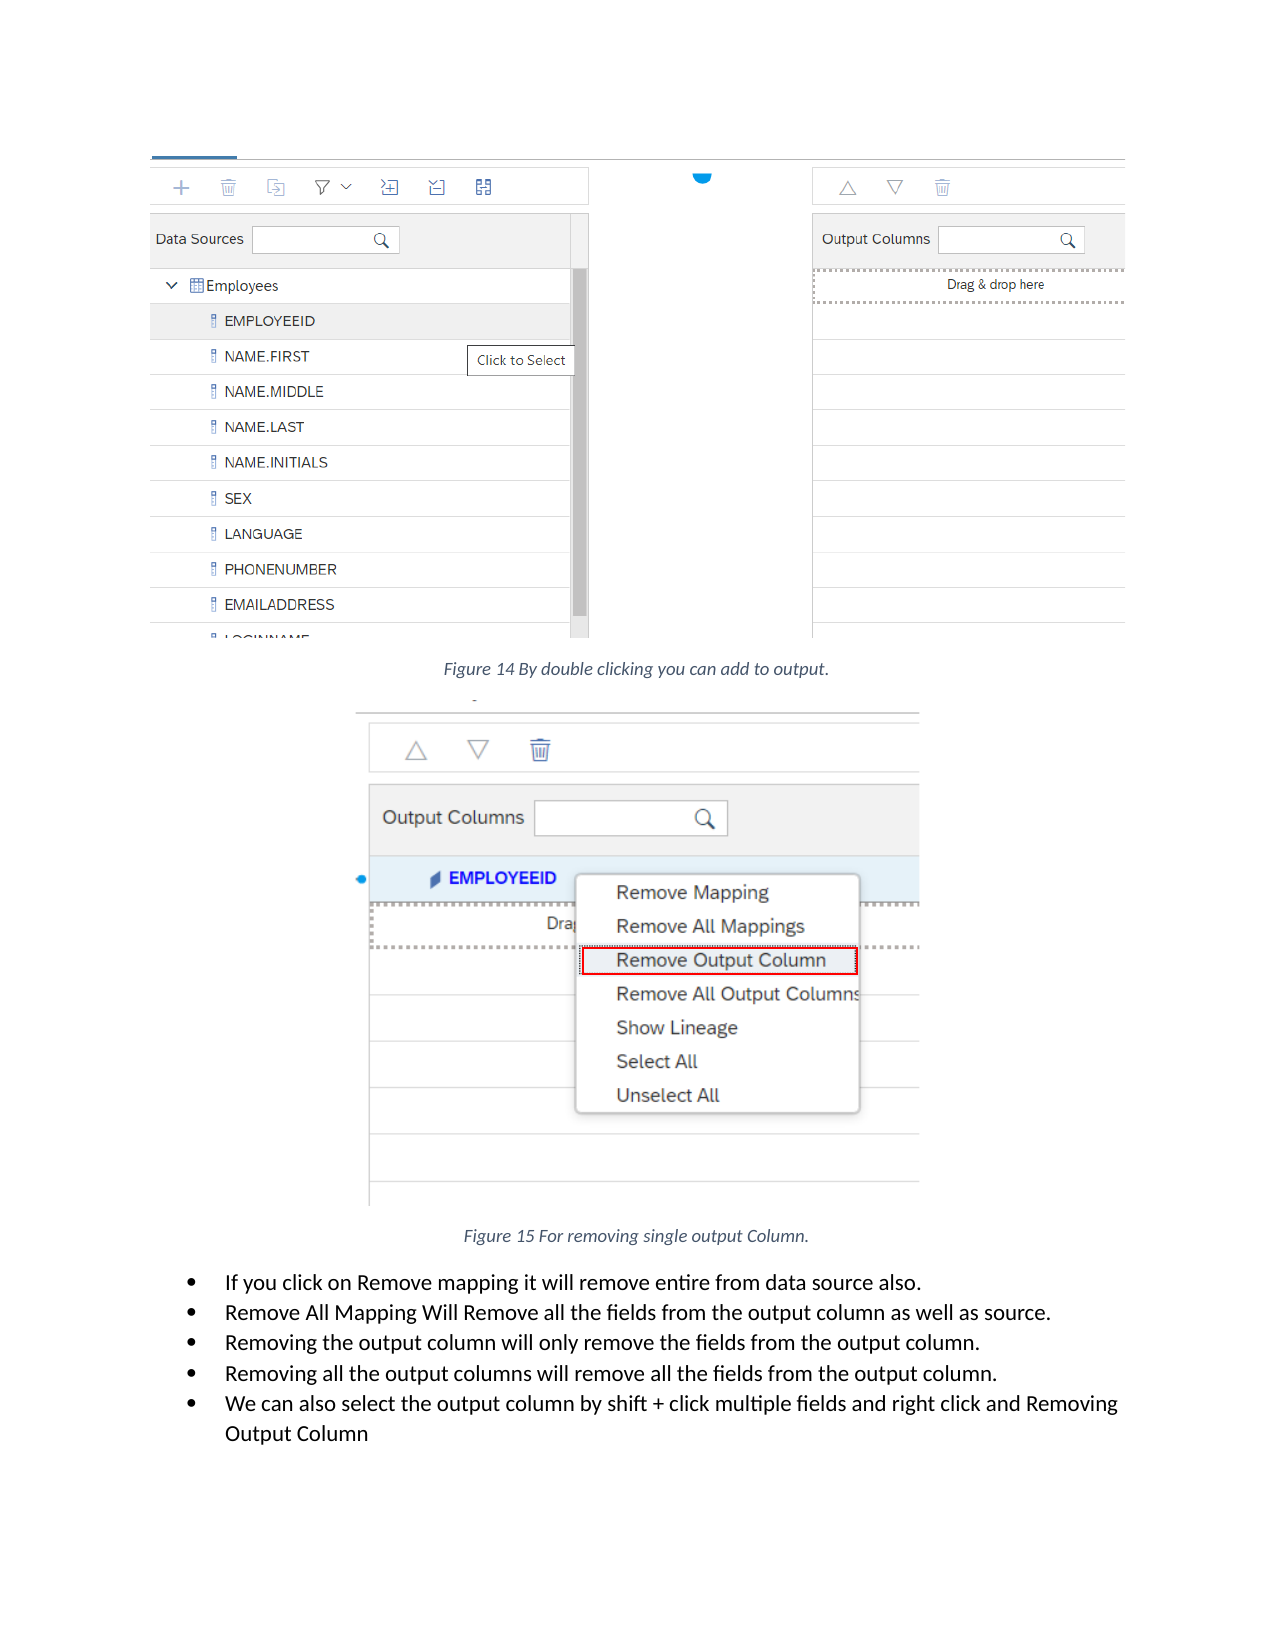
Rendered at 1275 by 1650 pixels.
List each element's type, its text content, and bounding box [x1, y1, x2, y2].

list Remove All Mapping Will Remove all the fields from the output column as well as source. [187, 1298, 1125, 1326]
list If you click on Remove mapping it will remove entire from data source also. [187, 1268, 1125, 1296]
list We can also select the output column by shift + click multiple fields and right click and Removing Output Column [187, 1389, 1125, 1447]
picture [355, 700, 920, 1206]
list Removing the output column will only remove the fields from the output column. [187, 1328, 1125, 1357]
picture [150, 150, 1125, 638]
text Figure 15 For removing single output Column. [150, 1224, 1125, 1247]
text Figure 14 By double clicking you can add to output. [150, 657, 1125, 680]
list Removing all the output columns will remove all the fields from the output column. [187, 1359, 1125, 1387]
